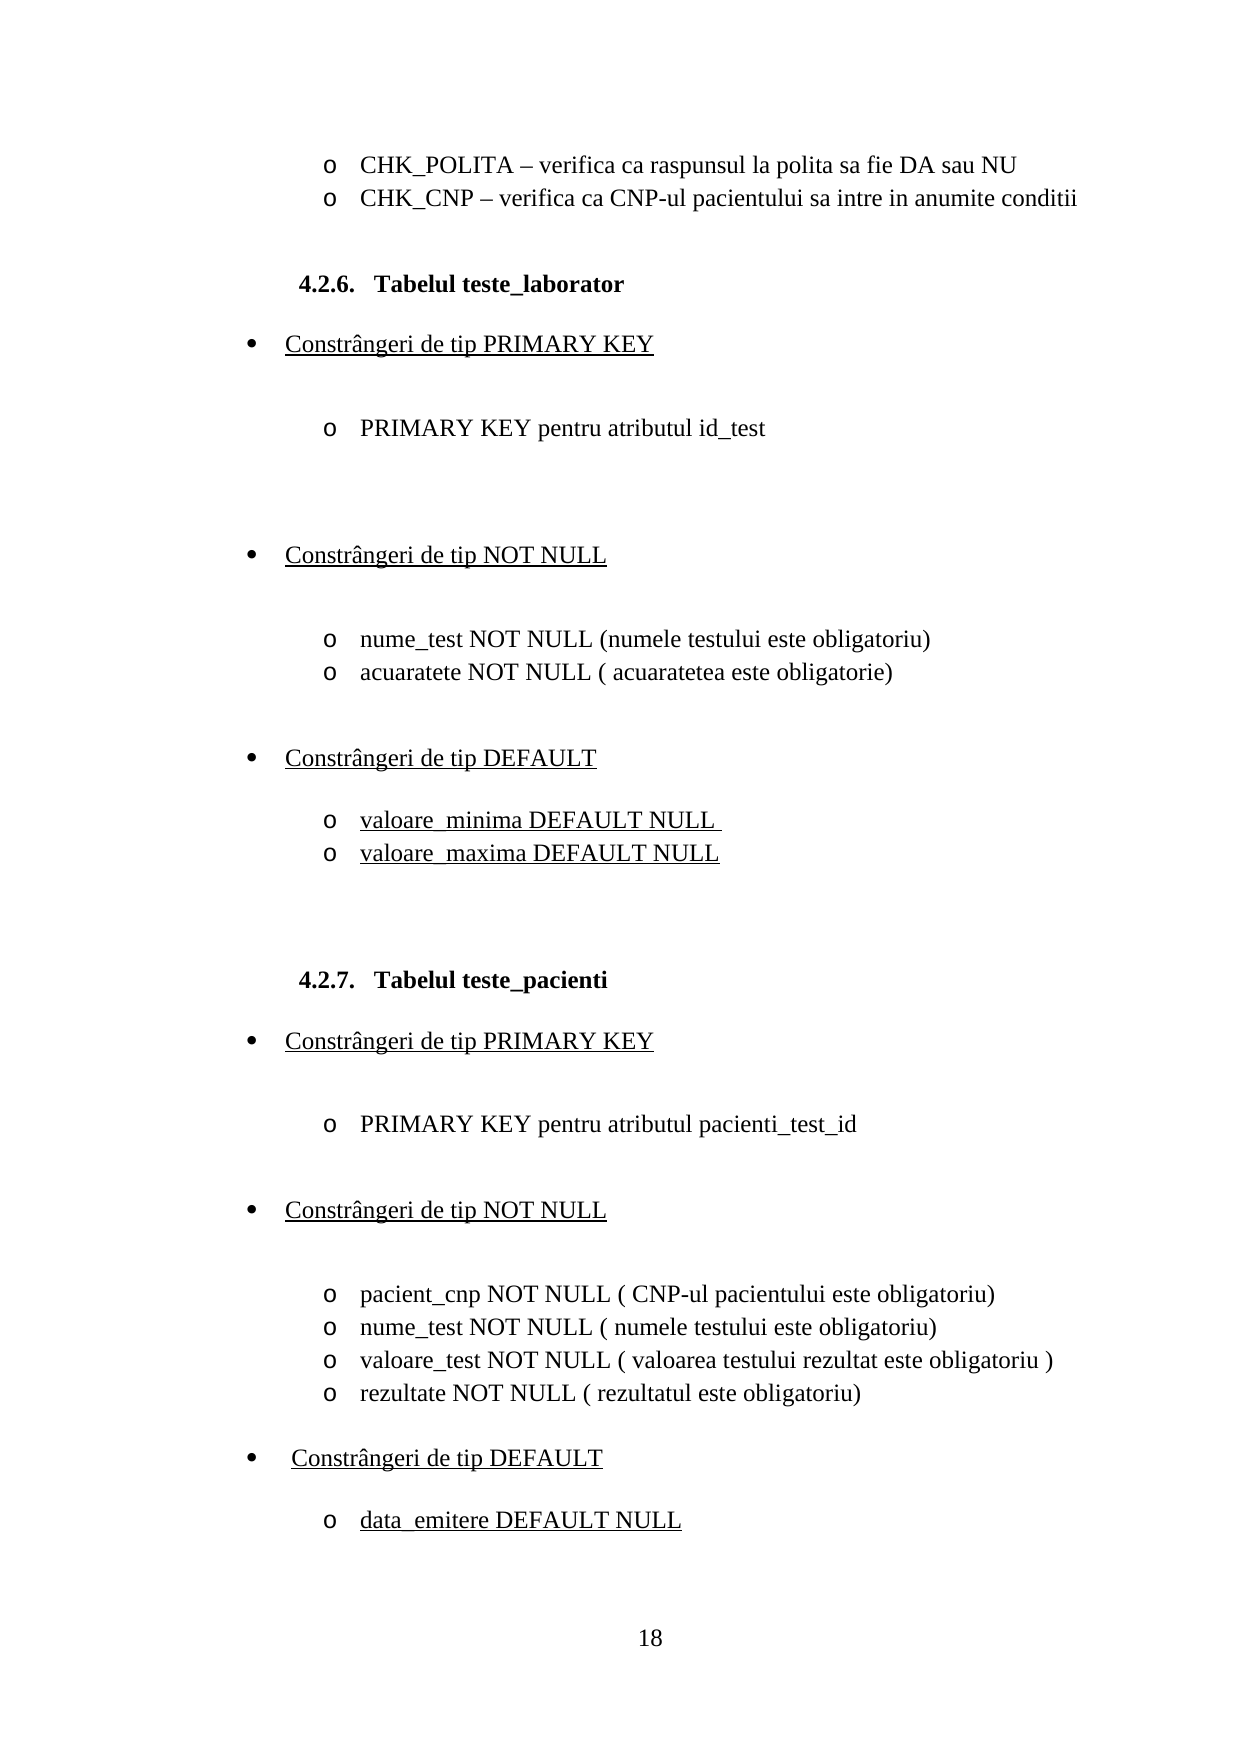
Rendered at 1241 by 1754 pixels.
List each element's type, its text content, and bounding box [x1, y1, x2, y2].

list rezultate NOT NULL ( rezultatul este obligatoriu) [322, 1378, 1090, 1409]
list PRIMARY KEY pentru atributul pacienti_test_id [322, 1109, 1090, 1140]
subtitle Tabelul teste_laborator [299, 269, 1090, 298]
list Constrângeri de tip DEFAULT [247, 743, 1090, 772]
list Constrângeri de tip NOT NULL [247, 540, 1090, 569]
list CHK_CNP – verifica ca CNP-ul pacientului sa intre in anumite conditii [322, 183, 1090, 214]
list nume_test NOT NULL ( numele testului este obligatoriu) [322, 1312, 1090, 1343]
list pacient_cnp NOT NULL ( CNP-ul pacientului este obligatoriu) [322, 1279, 1090, 1309]
list Constrângeri de tip PRIMARY KEY [247, 329, 1090, 358]
list valoare_test NOT NULL ( valoarea testului rezultat este obligatoriu ) [322, 1345, 1090, 1376]
list Constrângeri de tip NOT NULL [247, 1195, 1090, 1224]
list PRIMARY KEY pentru atributul id_test [322, 413, 1090, 444]
list acuaratete NOT NULL ( acuaratetea este obligatorie) [322, 657, 1090, 688]
list nume_test NOT NULL (numele testului este obligatoriu) [322, 624, 1090, 655]
list CHK_POLITA – verifica ca raspunsul la polita sa fie DA sau NU [322, 150, 1090, 181]
list valoare_minima DEFAULT NULL [322, 805, 1090, 836]
list data_emitere DEFAULT NULL [322, 1505, 1090, 1536]
list valoare_maxima DEFAULT NULL [322, 838, 1090, 869]
list Constrângeri de tip DEFAULT [247, 1443, 1090, 1471]
subtitle Tabelul teste_pacienti [299, 966, 1090, 994]
list Constrângeri de tip PRIMARY KEY [247, 1026, 1090, 1055]
